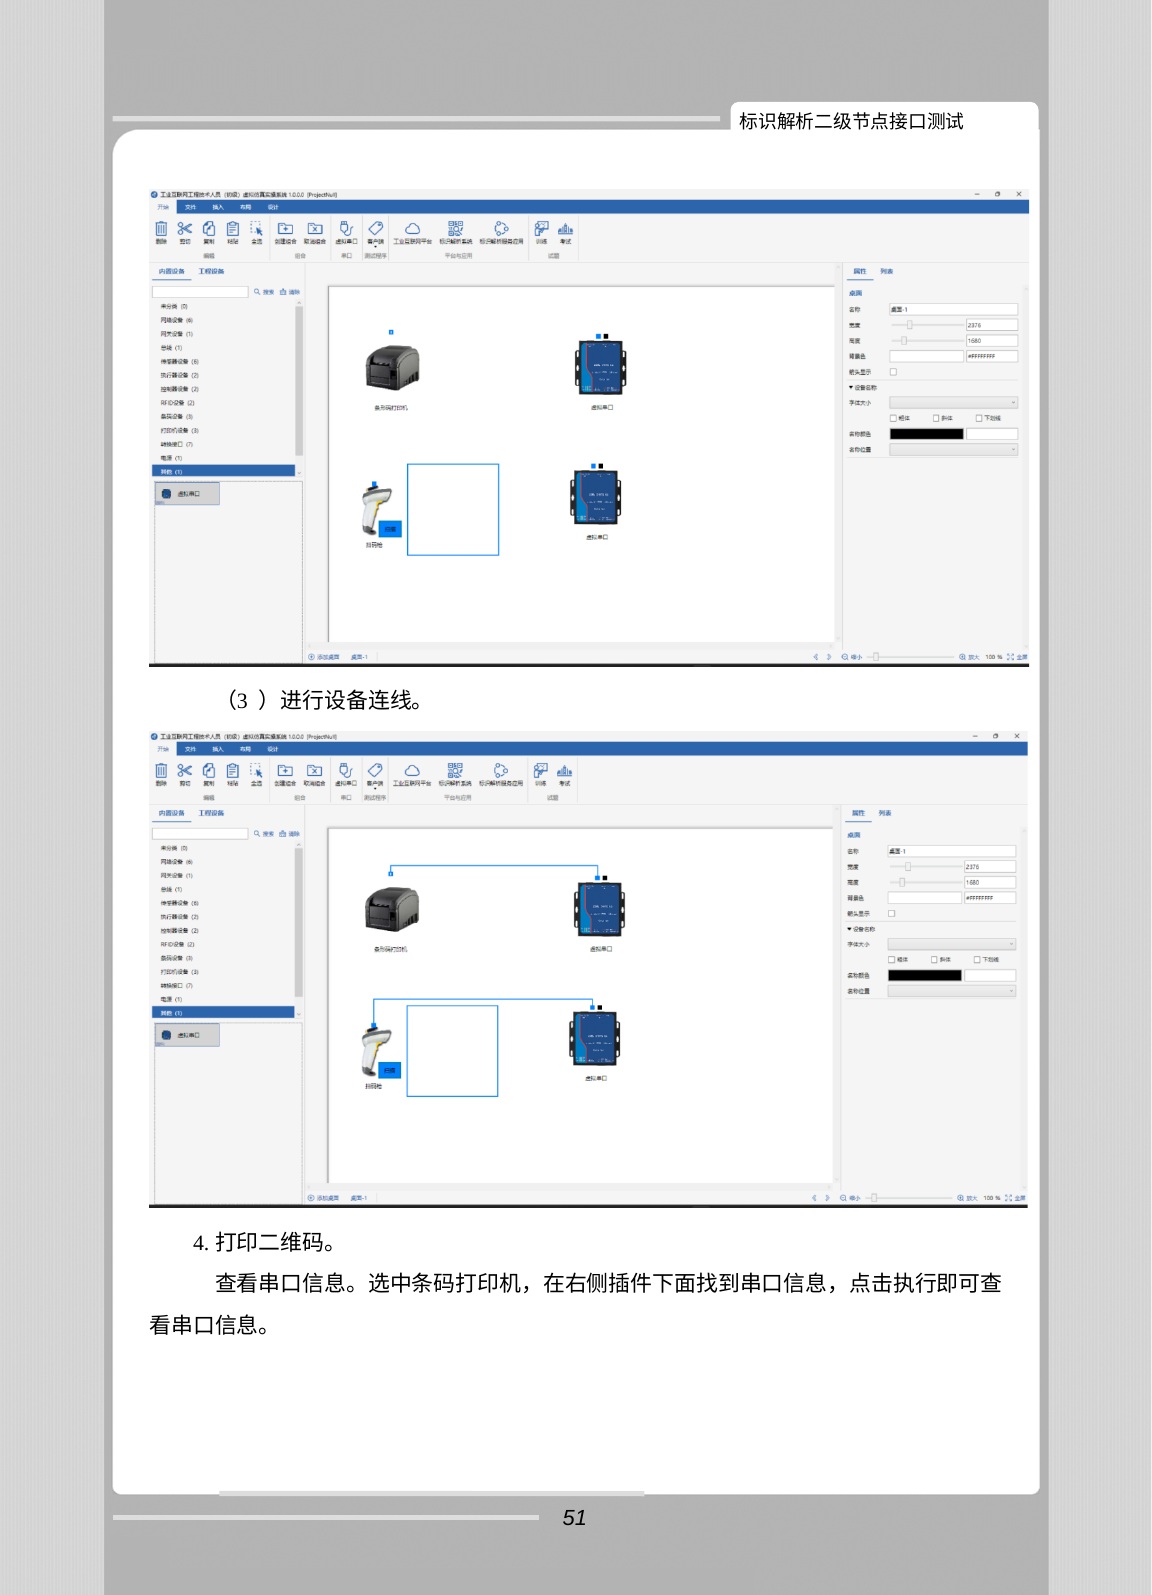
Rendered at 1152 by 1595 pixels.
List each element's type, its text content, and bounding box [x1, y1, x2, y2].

text （3）进行设备连线。 [149, 678, 1002, 719]
picture [0, 0, 1152, 1595]
list 打印二维码。 [149, 1219, 1002, 1261]
list 查看串口信息。选中条码打印机，在右侧插件下面找到串口信息，点击执行即可查看串口信息。 [149, 1261, 1002, 1344]
